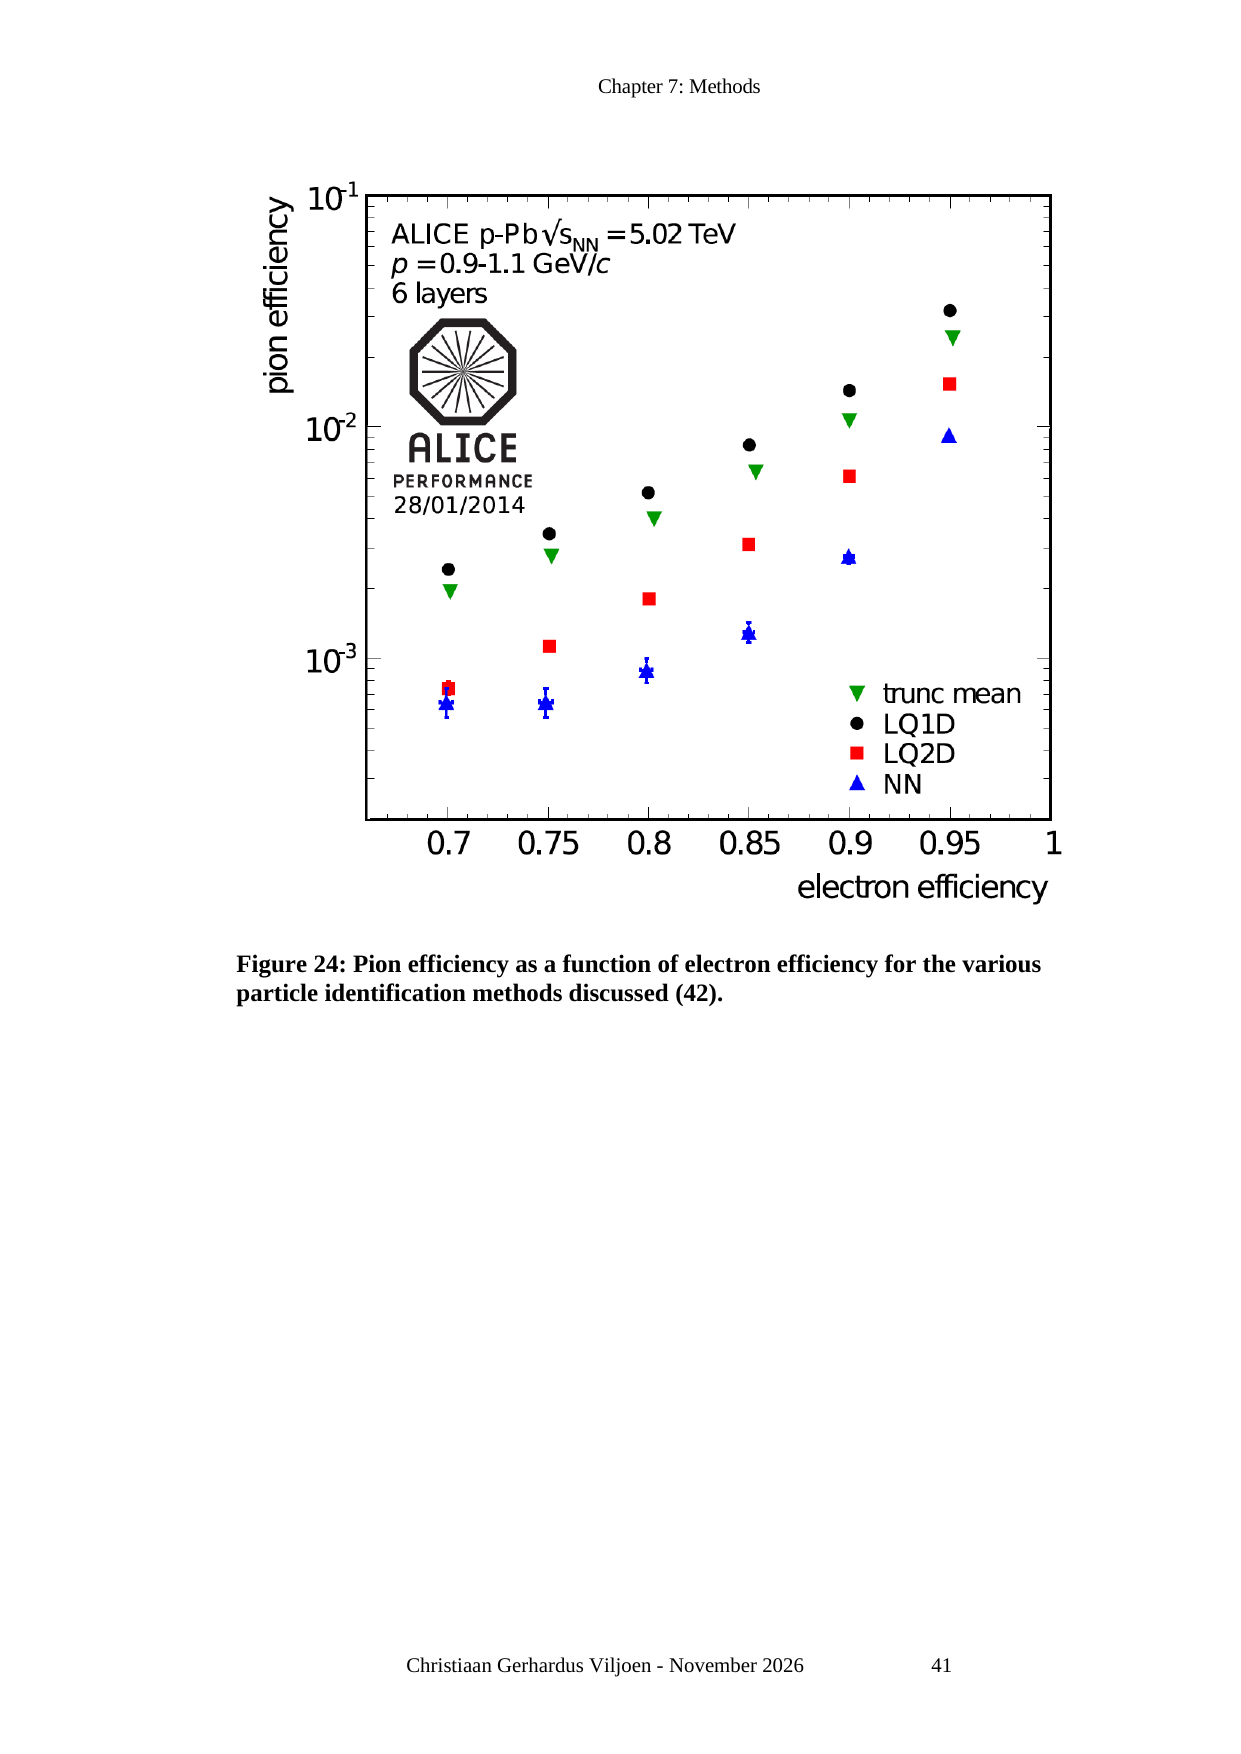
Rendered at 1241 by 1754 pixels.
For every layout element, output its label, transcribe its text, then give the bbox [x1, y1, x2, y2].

text Figure 24: Pion efficiency as a function of electron efficiency for the various particle identification methods discussed . [236, 949, 1122, 1006]
picture [236, 135, 1123, 949]
